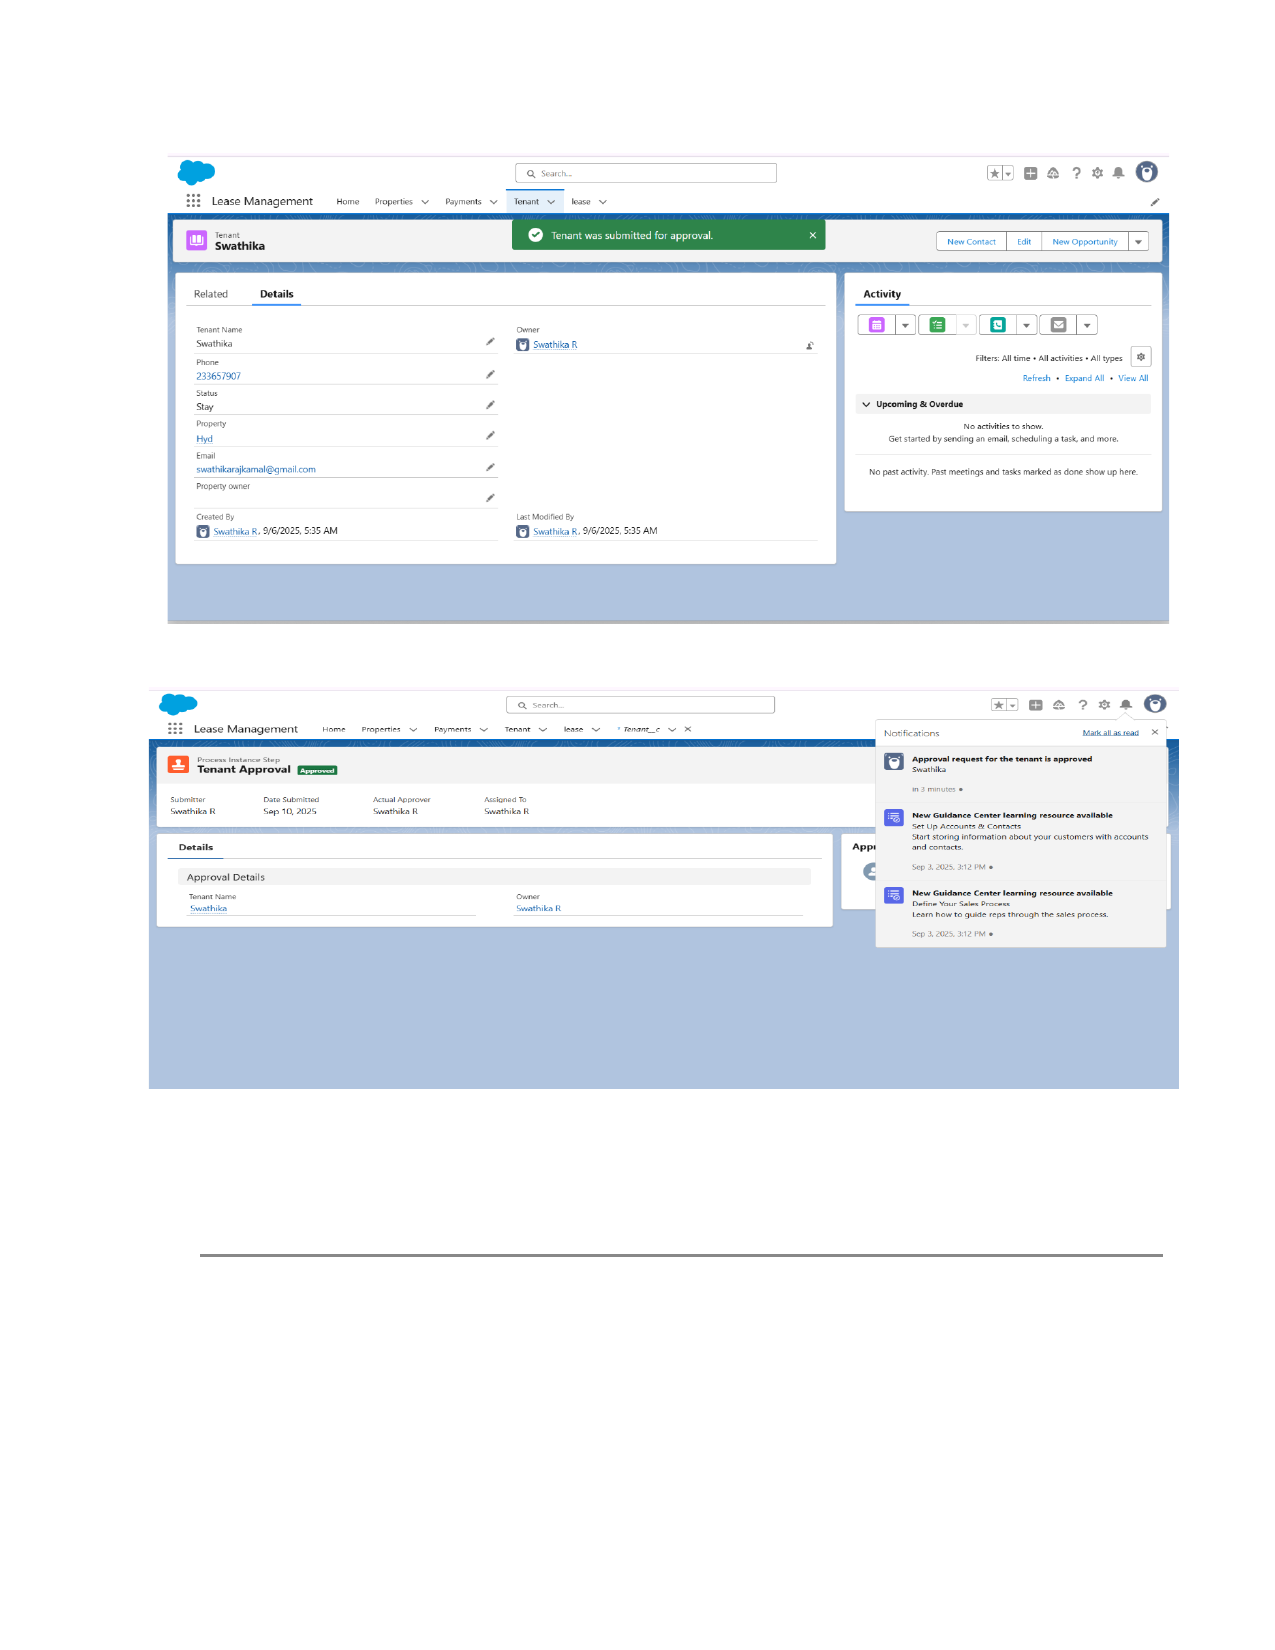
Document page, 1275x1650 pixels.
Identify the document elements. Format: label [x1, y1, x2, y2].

picture [148, 687, 1179, 1089]
picture [167, 153, 1170, 624]
